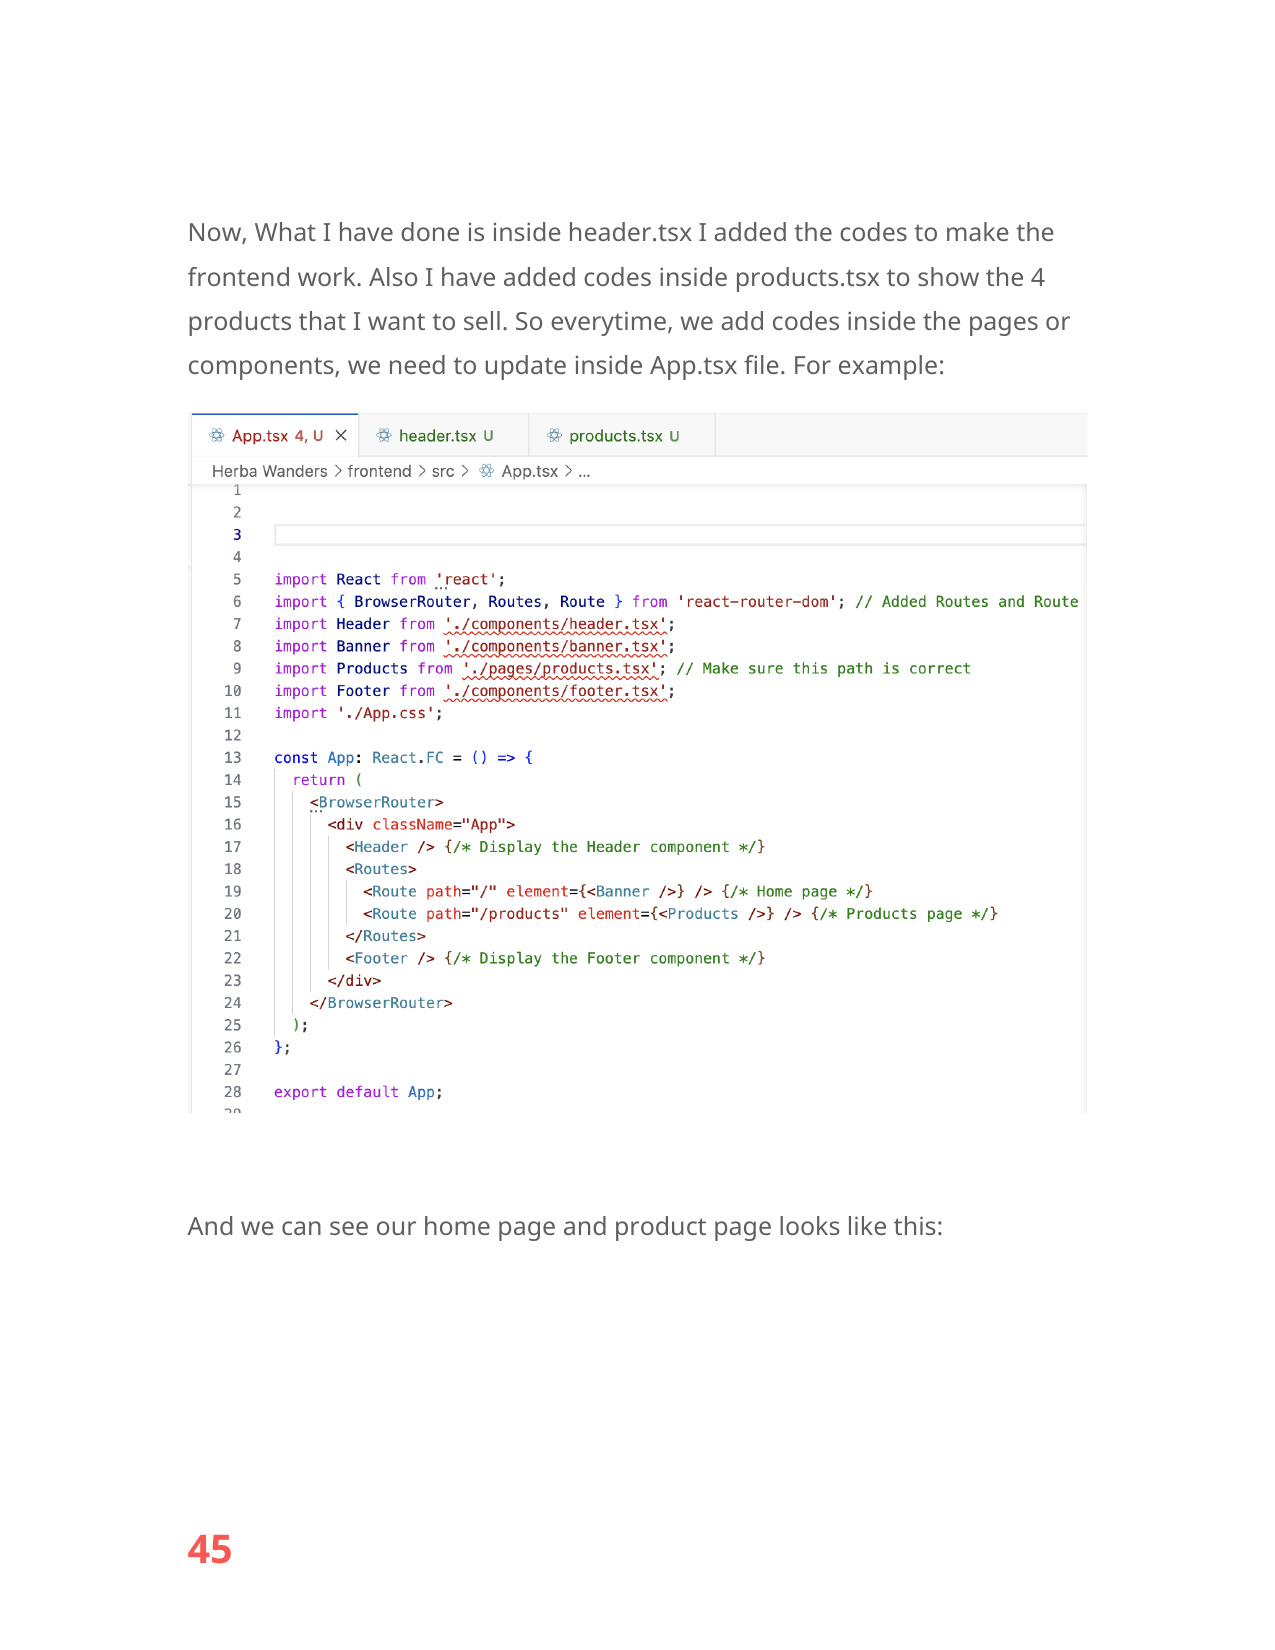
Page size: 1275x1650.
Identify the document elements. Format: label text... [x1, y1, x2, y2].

picture [187, 413, 1088, 1113]
text Now, What I have done is inside header.tsx I added the codes to make the frontend work. Also I have added codes inside products.tsx to show the 4 products that I want to sell. So everytime, we add codes inside the pages or components, we need to update inside App.tsx file. For example: [187, 215, 1087, 382]
text And we can see our home page and product page looks like this: [187, 1209, 1087, 1243]
